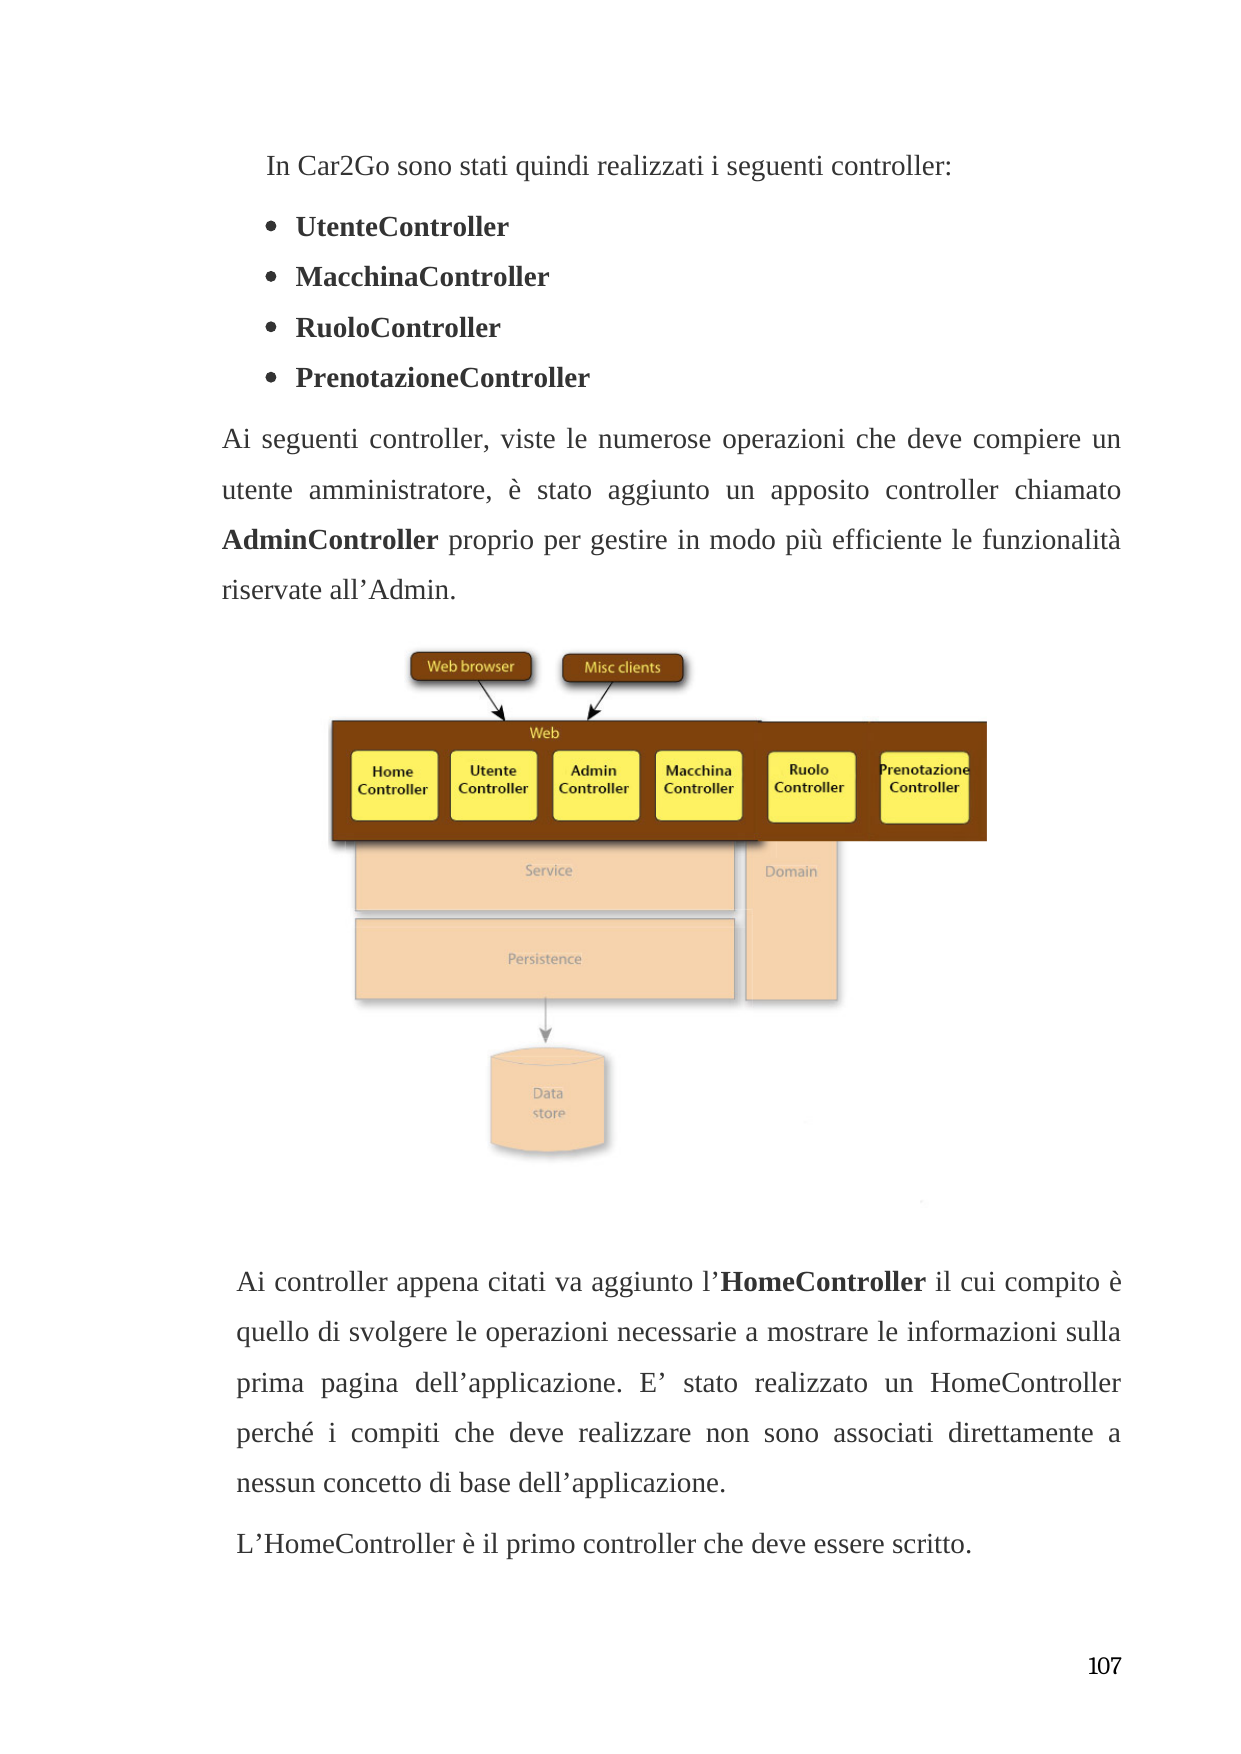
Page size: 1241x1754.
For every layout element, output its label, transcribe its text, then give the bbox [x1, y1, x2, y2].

list UtenteController [266, 209, 1122, 242]
picture [221, 633, 1091, 1239]
text In Car2Go sono stati quindi realizzati i seguenti controller: [266, 148, 1122, 181]
text L’HomeController è il primo controller che deve essere scritto. [236, 1527, 1122, 1560]
text Ai controller appena citati va aggiunto l’HomeController il cui compito è quello di svolgere le operazioni necessarie a mostrare le informazioni sulla prima pagina dell’applicazione. E’ stato realizzato un HomeController perché i compiti che deve realizzare non sono associati direttamente a nessun concetto di base dell’applicazione. [236, 1264, 1122, 1499]
list RuoloController [266, 310, 1122, 343]
text Ai seguenti controller, viste le numerose operazioni che deve compiere un utente amministratore, è stato aggiunto un apposito controller chiamato AdminController proprio per gestire in modo più efficiente le funzionalità riservate all’Admin. [222, 421, 1122, 606]
list MacchinaController [266, 259, 1122, 293]
list PrenotazioneController [266, 360, 1122, 394]
